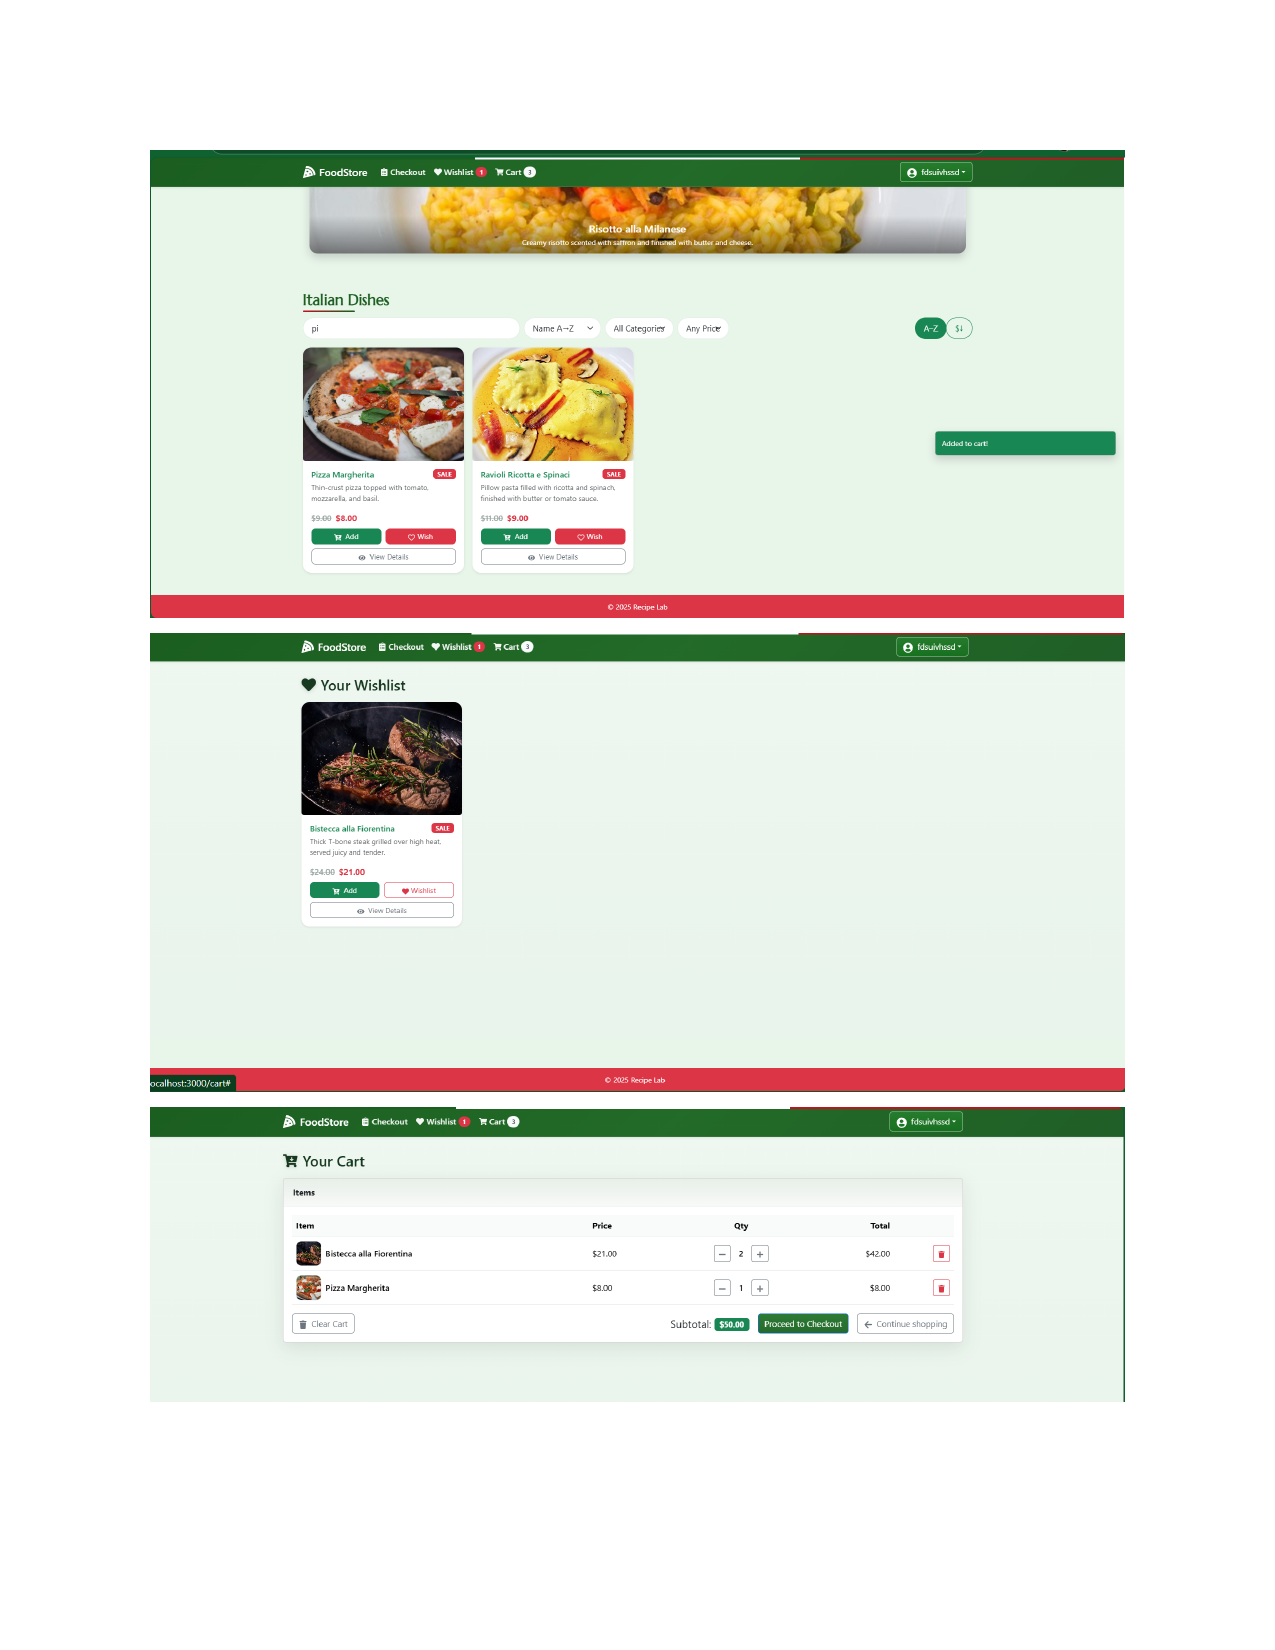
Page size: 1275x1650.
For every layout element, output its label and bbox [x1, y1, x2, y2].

picture [150, 150, 1125, 618]
picture [150, 1107, 1125, 1402]
picture [150, 633, 1125, 1092]
